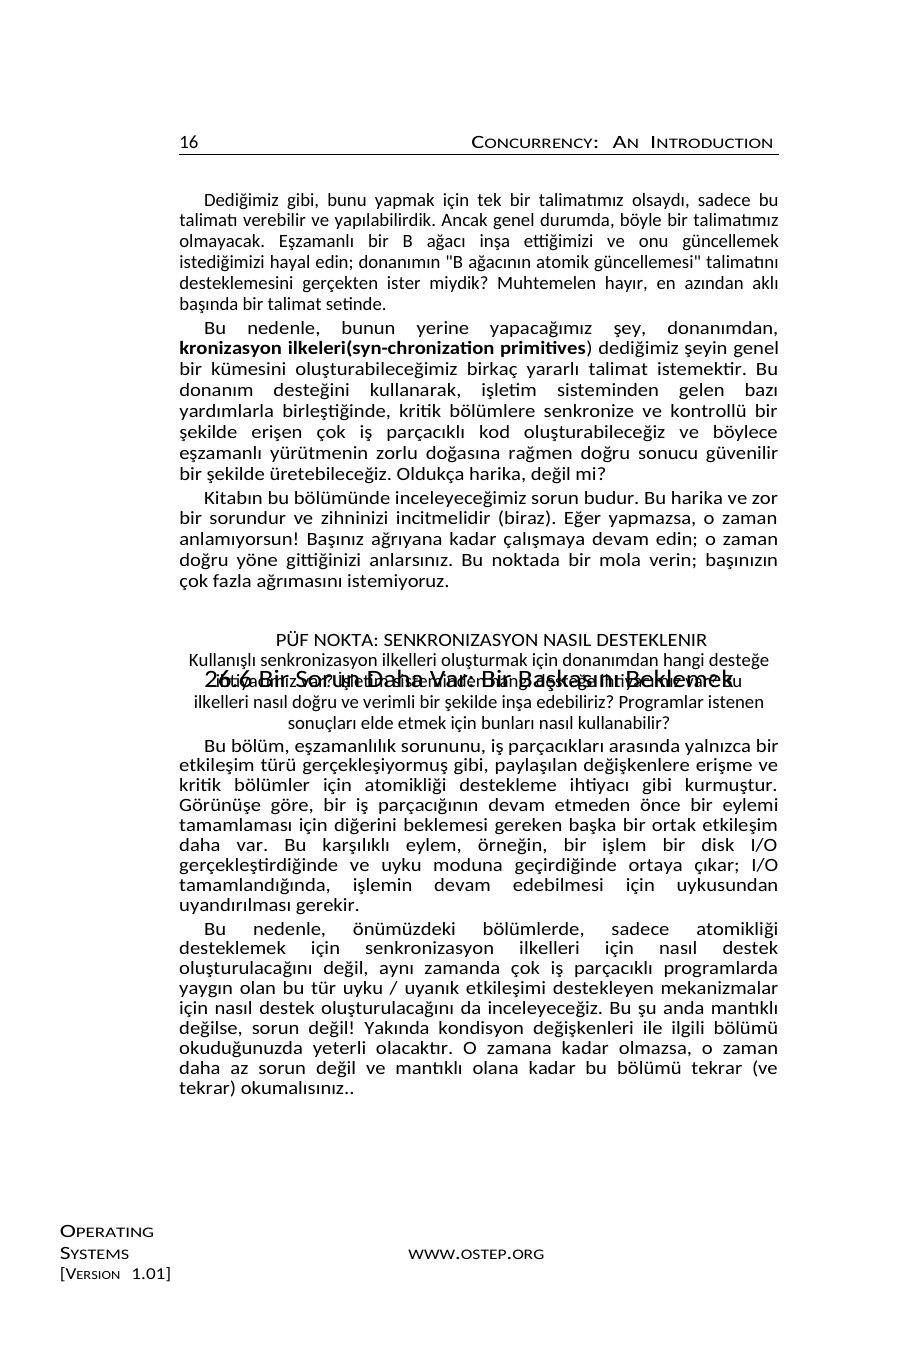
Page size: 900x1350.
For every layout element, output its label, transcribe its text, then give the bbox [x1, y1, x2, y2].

text Bu nedenle, bunun yerine yapacağımız şey, donanımdan, kronizasyon ilkeleri(syn-chronization primitives) dediğimiz şeyin genel bir kümesini oluşturabileceğimiz birkaç yararlı talimat istemektir. Bu donanım desteğini kullanarak, işletim sisteminden gelen bazı yardımlarla birleştiğinde, kritik bölümlere senkronize ve kontrollü bir şekilde erişen çok iş parçacıklı kod oluşturabileceğiz ve böylece eşzamanlı yürütmenin zorlu doğasına rağmen doğru sonucu güvenilir bir şekilde üretebileceğiz. Oldukça harika, değil mi? [179, 318, 779, 485]
text Dediğimiz gibi, bunu yapmak için tek bir talimatımız olsaydı, sadece bu talimatı verebilir ve yapılabilirdik. Ancak genel durumda, böyle bir talimatımız olmayacak. Eşzamanlı bir B ağacı inşa ettiğimizi ve onu güncellemek istediğimizi hayal edin; donanımın "B ağacının atomik güncellemesi" talimatını desteklemesini gerçekten ister miydik? Muhtemelen hayır, en azından aklı başında bir talimat setinde. [179, 189, 779, 315]
text 26.6 Bir Sorun Daha Var: Bir Başkasını Beklemek [179, 666, 779, 693]
text Bu bölüm, eşzamanlılık sorununu, iş parçacıkları arasında yalnızca bir etkileşim türü gerçekleşiyormuş gibi, paylaşılan değişkenlere erişme ve kritik bölümler için atomikliği destekleme ihtiyacı gibi kurmuştur. Görünüşe göre, bir iş parçacığının devam etmeden önce bir eylemi tamamlaması için diğerini beklemesi gereken başka bir ortak etkileşim daha var. Bu karşılıklı eylem, örneğin, bir işlem bir disk I/O gerçekleştirdiğinde ve uyku moduna geçirdiğinde ortaya çıkar; I/O tamamlandığında, işlemin devam edebilmesi için uykusundan uyandırılması gerekir. [179, 736, 779, 916]
text Bu nedenle, önümüzdeki bölümlerde, sadece atomikliği desteklemek için senkronizasyon ilkelleri için nasıl destek oluşturulacağını değil, aynı zamanda çok iş parçacıklı programlarda yaygın olan bu tür uyku / uyanık etkileşimi destekleyen mekanizmalar için nasıl destek oluşturulacağını da inceleyeceğiz. Bu şu anda mantıklı değilse, sorun değil! Yakında kondisyon değişkenleri ile ilgili bölümü okuduğunuzda yeterli olacaktır. O zamana kadar olmazsa, o zaman daha az sorun değil ve mantıklı olana kadar bu bölümü tekrar (ve tekrar) okumalısınız.. [179, 919, 779, 1099]
text Kitabın bu bölümünde inceleyeceğimiz sorun budur. Bu harika ve zor bir sorundur ve zihninizi incitmelidir (biraz). Eğer yapmazsa, o zaman anlamıyorsun! Başınız ağrıyana kadar çalışmaya devam edin; o zaman doğru yöne gittiğinizi anlarsınız. Bu noktada bir mola verin; başınızın çok fazla ağrımasını istemiyoruz. [179, 488, 779, 592]
